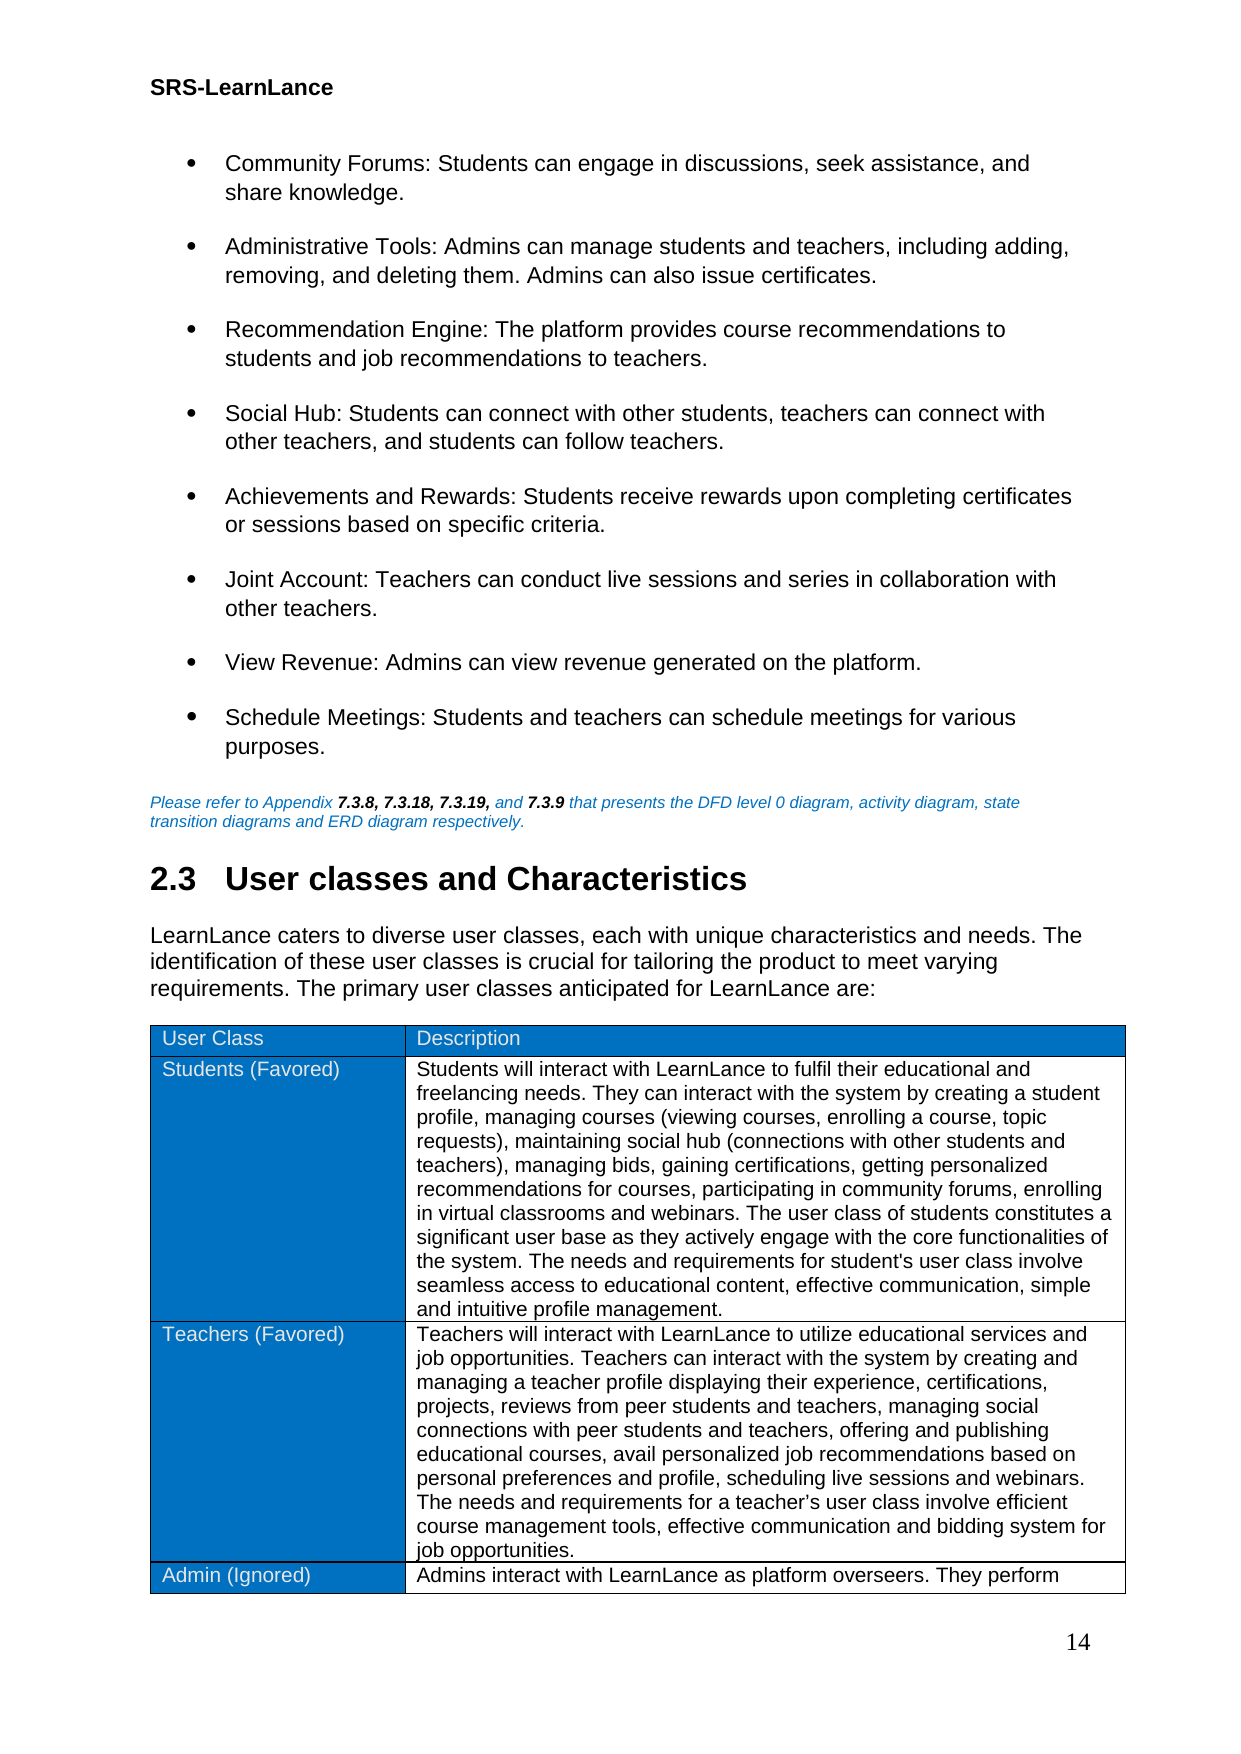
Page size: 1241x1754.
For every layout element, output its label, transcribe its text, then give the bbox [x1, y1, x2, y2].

text Please refer to Appendix 7.3.8, 7.3.18, 7.3.19, and 7.3.9 that presents the DFD level 0 diagram, activity diagram, state transition diagrams and ERD diagram respectively. [150, 793, 1090, 831]
table_cell Admin (Ignored) [151, 1563, 405, 1593]
list Administrative Tools: Admins can manage students and teachers, including adding, removing, and deleting them. Admins can also issue certificates. [187, 233, 1090, 288]
table_cell Teachers (Favored) [151, 1322, 405, 1561]
subtitle User classes and Characteristics [150, 859, 1090, 898]
table_cell Students (Favored) [151, 1057, 405, 1321]
table_header Description [406, 1026, 1125, 1056]
table_cell Teachers will interact with LearnLance to utilize educational services and job opportunities. Teachers can interact with the system by creating and managing a teacher profile displaying their experience, certifications, projects, reviews from peer students and teachers, managing social connections with peer students and teachers, offering and publishing educational courses, avail personalized job recommendations based on personal preferences and profile, scheduling live sessions and webinars. The needs and requirements for a teacher’s user class involve efficient course management tools, effective communication and bidding system for job opportunities. [406, 1322, 1125, 1561]
list Joint Account: Teachers can conduct live sessions and series in collaboration with other teachers. [187, 566, 1090, 621]
list Achievements and Rewards: Students receive rewards upon completing certificates or sessions based on specific criteria. [187, 483, 1090, 538]
table_header User Class [151, 1026, 405, 1056]
list Community Forums: Students can engage in discussions, seek assistance, and share knowledge. [187, 150, 1090, 205]
text LearnLance caters to diverse user classes, each with unique characteristics and needs. The identification of these user classes is crucial for tailoring the product to meet varying requirements. The primary user classes anticipated for LearnLance are: [150, 922, 1090, 1001]
list Schedule Meetings: Students and teachers can schedule meetings for various purposes. [187, 704, 1090, 791]
list View Revenue: Admins can view revenue generated on the platform. [187, 649, 1090, 676]
list Recommendation Engine: The platform provides course recommendations to students and job recommendations to teachers. [187, 316, 1090, 371]
list Social Hub: Students can connect with other students, teachers can connect with other teachers, and students can follow teachers. [187, 400, 1090, 454]
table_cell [406, 1563, 1125, 1593]
table_cell Students will interact with LearnLance to fulfil their educational and freelancing needs. They can interact with the system by creating a student profile, managing courses (viewing courses, enrolling a course, topic requests), maintaining social hub (connections with other students and teachers), managing bids, gaining certifications, getting personalized recommendations for courses, participating in community forums, enrolling in virtual classrooms and webinars. The user class of students constitutes a significant user base as they actively engage with the core functionalities of the system. The needs and requirements for student's user class involve seamless access to educational content, effective communication, simple and intuitive profile management. [406, 1057, 1125, 1321]
